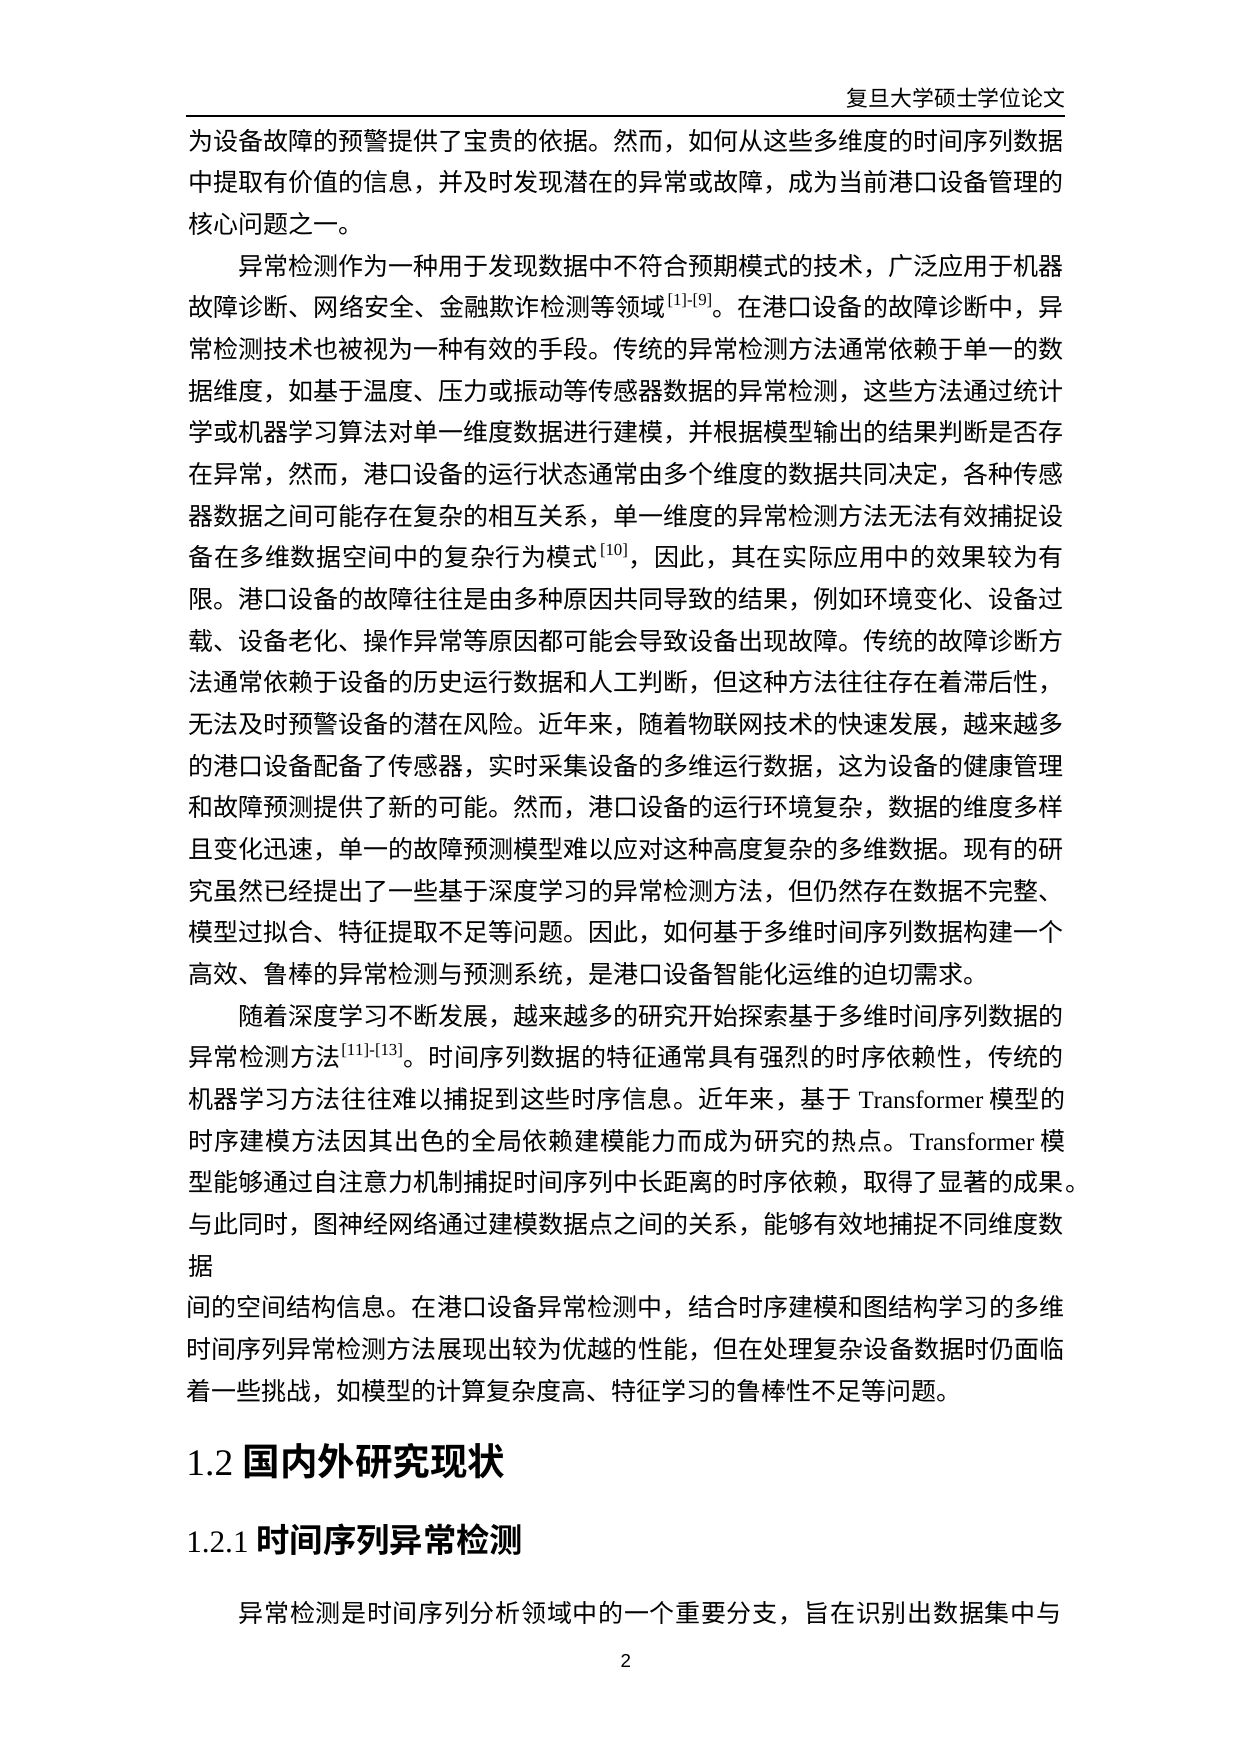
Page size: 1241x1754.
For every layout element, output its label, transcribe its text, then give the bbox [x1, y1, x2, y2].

text 异常检测作为一种用于发现数据中不符合预期模式的技术，广泛应用于机器故障诊断、网络安全、金融欺诈检测等领域[1-9]。在港口设备的故障诊断中，异常检测技术也被视为一种有效的手段。传统的异常检测方法通常依赖于单一的数据维度，如基于温度、压力或振动等传感器数据的异常检测，这些方法通过统计学或机器学习算法对单一维度数据进行建模，并根据模型输出的结果判断是否存在异常，然而，港口设备的运行状态通常由多个维度的数据共同决定，各种传感器数据之间可能存在复杂的相互关系，单一维度的异常检测方法无法有效捕捉设备在多维数据空间中的复杂行为模式[10]，因此，其在实际应用中的效果较为有限。港口设备的故障往往是由多种原因共同导致的结果，例如环境变化、设备过载、设备老化、操作异常等原因都可能会导致设备出现故障。传统的故障诊断方法通常依赖于设备的历史运行数据和人工判断，但这种方法往往存在着滞后性，无法及时预警设备的潜在风险。近年来，随着物联网技术的快速发展，越来越多的港口设备配备了传感器，实时采集设备的多维运行数据，这为设备的健康管理和故障预测提供了新的可能。然而，港口设备的运行环境复杂，数据的维度多样且变化迅速，单一的故障预测模型难以应对这种高度复杂的多维数据。现有的研究虽然已经提出了一些基于深度学习的异常检测方法，但仍然存在数据不完整、模型过拟合、特征提取不足等问题。因此，如何基于多维时间序列数据构建一个高效、鲁棒的异常检测与预测系统，是港口设备智能化运维的迫切需求。 [188, 242, 1065, 992]
subtitle 国内外研究现状 [186, 1435, 1065, 1486]
subtitle 时间序列异常检测 [186, 1513, 1065, 1562]
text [188, 117, 1065, 242]
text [188, 1589, 1063, 1631]
text 随着深度学习不断发展，越来越多的研究开始探索基于多维时间序列数据的异常检测方法[11-13]。时间序列数据的特征通常具有强烈的时序依赖性，传统的机器学习方法往往难以捕捉到这些时序信息。近年来，基于Transformer模型的时序建模方法因其出色的全局依赖建模能力而成为研究的热点。Transformer模型能够通过自注意力机制捕捉时间序列中长距离的时序依赖，取得了显著的成果。与此同时，图神经网络通过建模数据点之间的关系，能够有效地捕捉不同维度数据 [188, 992, 1065, 1283]
text 间的空间结构信息。在港口设备异常检测中，结合时序建模和图结构学习的多维时间序列异常检测方法展现出较为优越的性能，但在处理复杂设备数据时仍面临着一些挑战，如模型的计算复杂度高、特征学习的鲁棒性不足等问题。 [186, 1283, 1065, 1408]
